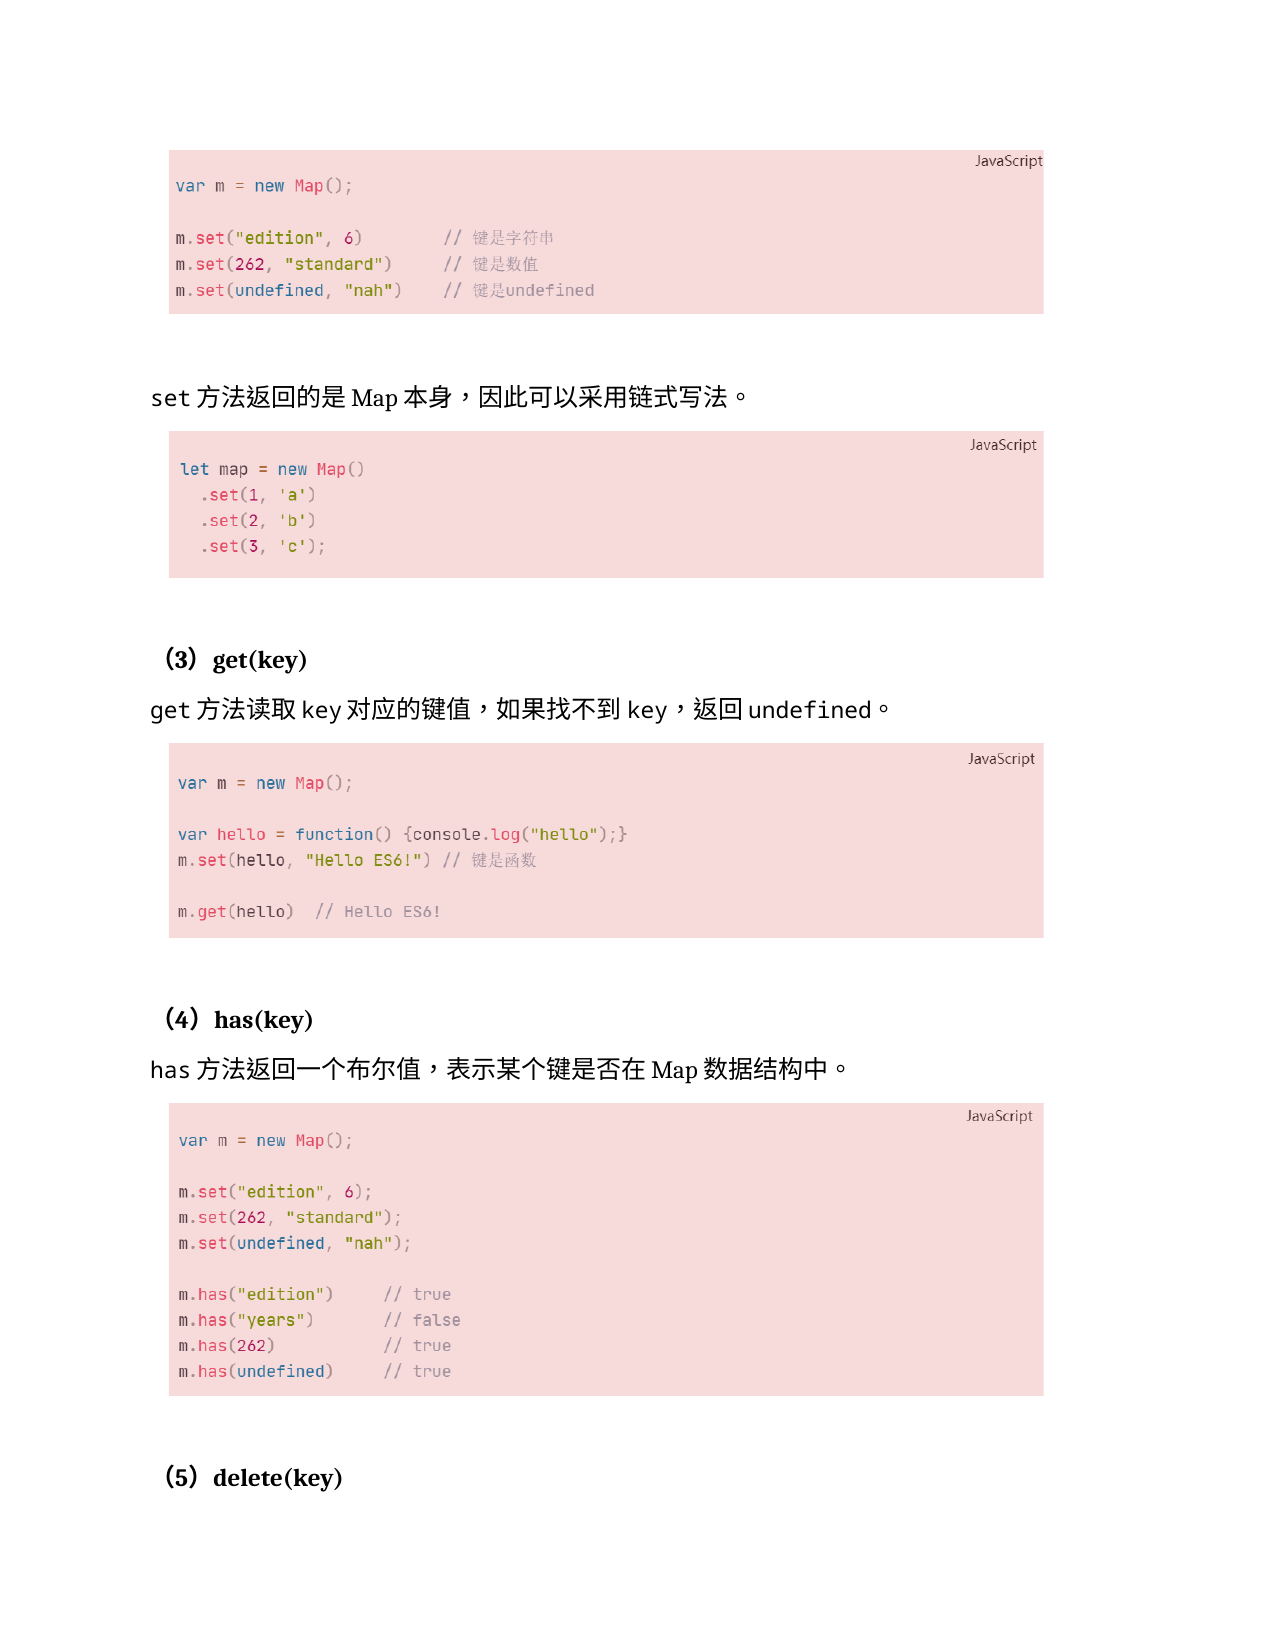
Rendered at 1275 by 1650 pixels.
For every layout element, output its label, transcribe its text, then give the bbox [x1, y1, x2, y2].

text （4）has(key) [150, 1006, 1125, 1035]
text has方法返回一个布尔值，表示某个键是否在Map数据结构中。 [150, 1054, 1125, 1085]
picture [168, 743, 1044, 938]
picture [168, 431, 1044, 578]
text （5）delete(key) [150, 1463, 1125, 1492]
text get方法读取key对应的键值，如果找不到key，返回undefined。 [150, 694, 1125, 725]
picture [168, 1103, 1044, 1396]
text set方法返回的是Map本身，因此可以采用链式写法。 [150, 382, 1125, 413]
text （3）get(key) [150, 646, 1125, 675]
picture [168, 150, 1044, 314]
